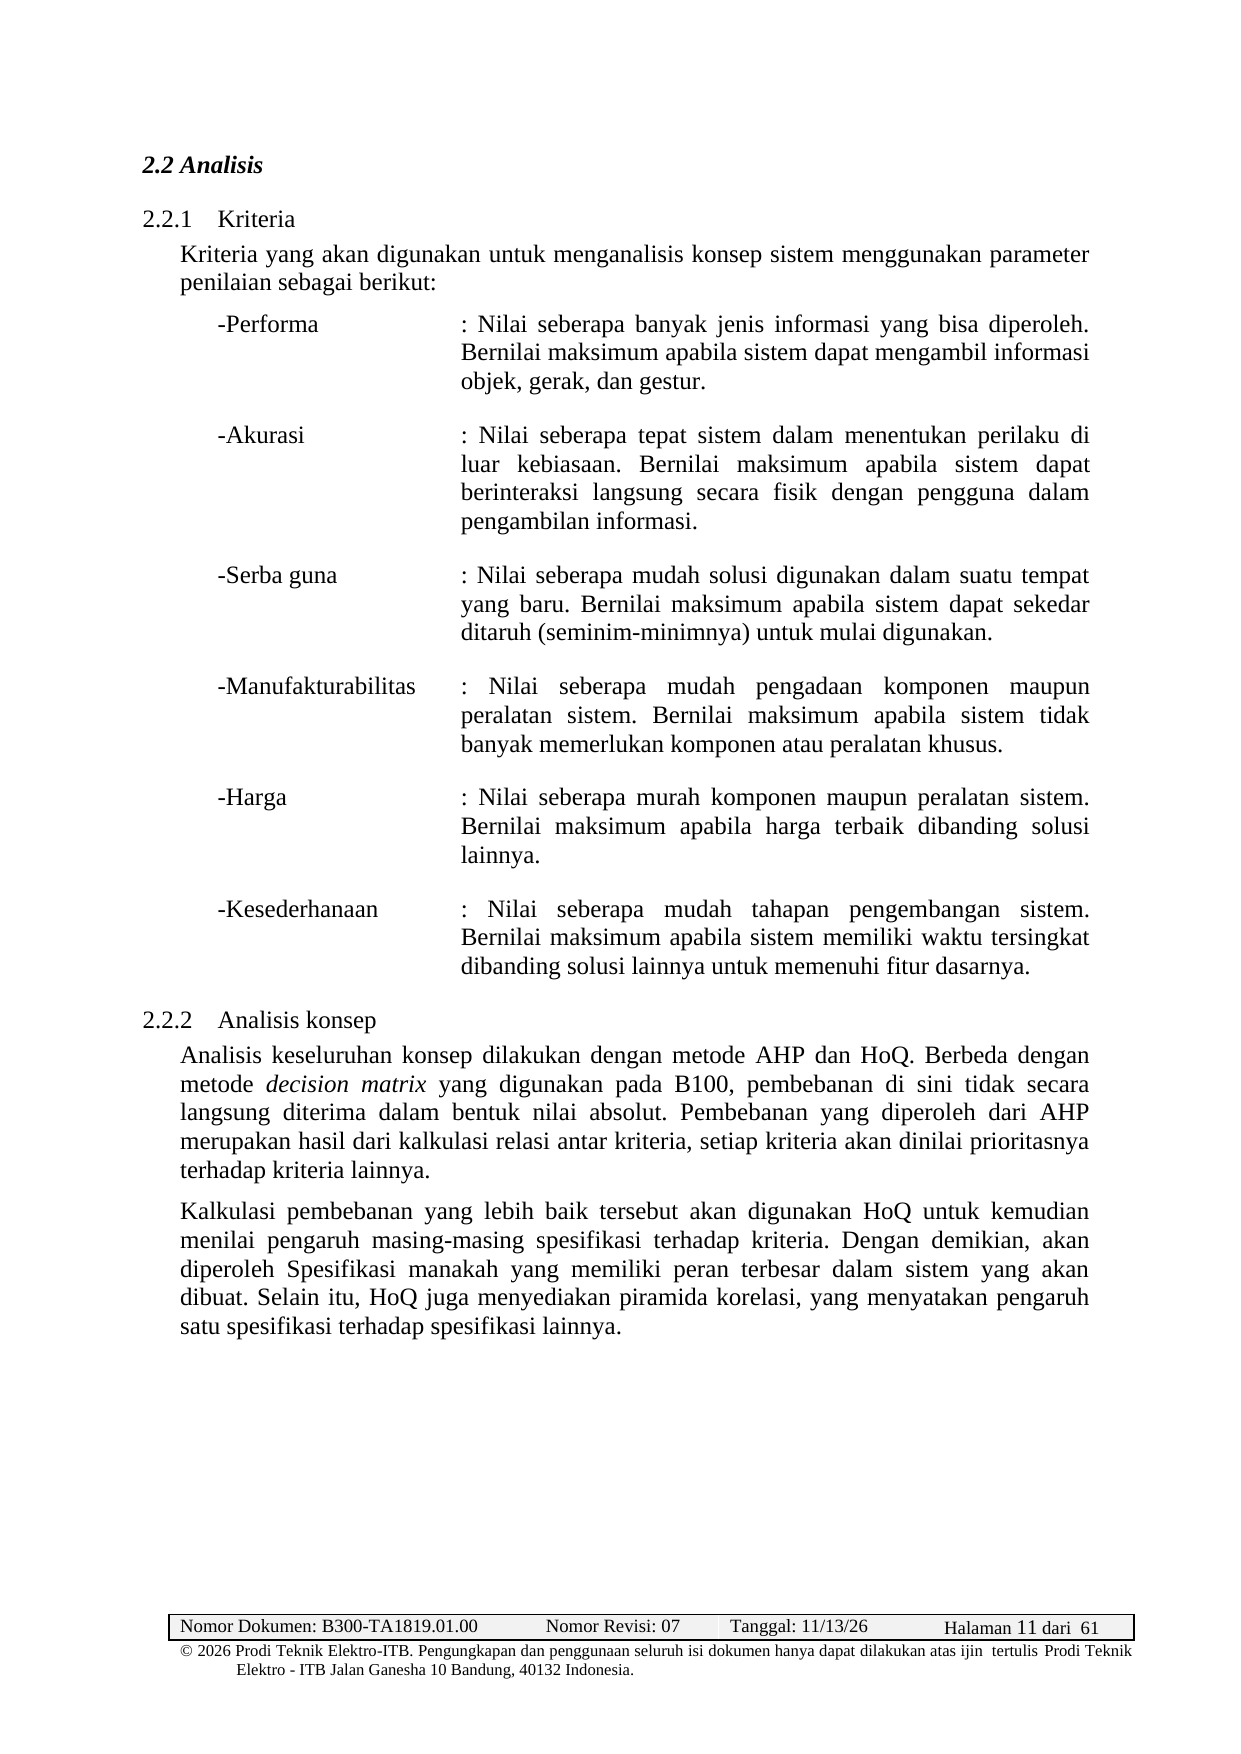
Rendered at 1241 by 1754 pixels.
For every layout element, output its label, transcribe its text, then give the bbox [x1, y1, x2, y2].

text Analisis keseluruhan konsep dilakukan dengan metode AHP dan HoQ. Berbeda dengan metode decision matrix yang digunakan pada B100, pembebanan di sini tidak secara langsung diterima dalam bentuk nilai absolut. Pembebanan yang diperoleh dari AHP merupakan hasil dari kalkulasi relasi antar kriteria, setiap kriteria akan dinilai prioritasnya terhadap kriteria lainnya. [180, 1040, 1090, 1184]
text Kalkulasi pembebanan yang lebih baik tersebut akan digunakan HoQ untuk kemudian menilai pengaruh masing-masing spesifikasi terhadap kriteria. Dengan demikian, akan diperoleh Spesifikasi manakah yang memiliki peran terbesar dalam sistem yang akan dibuat. Selain itu, HoQ juga menyediakan piramida korelasi, yang menyatakan pengaruh satu spesifikasi terhadap spesifikasi lainnya. [180, 1196, 1090, 1340]
subtitle Kriteria [142, 204, 1090, 232]
list Harga : Nilai seberapa murah komponen maupun peralatan sistem. Bernilai maksimum apabila harga terbaik dibanding solusi lainnya. [217, 782, 1090, 869]
subtitle Analisis [142, 150, 1090, 179]
list Akurasi : Nilai seberapa tepat sistem dalam menentukan perilaku di luar kebiasaan. Bernilai maksimum apabila sistem dapat berinteraksi langsung secara fisik dengan pengguna dalam pengambilan informasi. [217, 420, 1090, 535]
text Kriteria yang akan digunakan untuk menganalisis konsep sistem menggunakan parameter penilaian sebagai berikut: [180, 239, 1090, 296]
list Serba guna : Nilai seberapa mudah solusi digunakan dalam suatu tempat yang baru. Bernilai maksimum apabila sistem dapat sekedar ditaruh (seminim-minimnya) untuk mulai digunakan. [217, 560, 1090, 646]
list Manufakturabilitas : Nilai seberapa mudah pengadaan komponen maupun peralatan sistem. Bernilai maksimum apabila sistem tidak banyak memerlukan komponen atau peralatan khusus. [217, 671, 1090, 757]
list Kesederhanaan : Nilai seberapa mudah tahapan pengembangan sistem. Bernilai maksimum apabila sistem memiliki waktu tersingkat dibanding solusi lainnya untuk memenuhi fitur dasarnya. [217, 894, 1090, 980]
subtitle Analisis konsep [142, 1005, 1090, 1034]
list Performa : Nilai seberapa banyak jenis informasi yang bisa diperoleh. Bernilai maksimum apabila sistem dapat mengambil informasi objek, gerak, dan gestur. [217, 309, 1090, 395]
